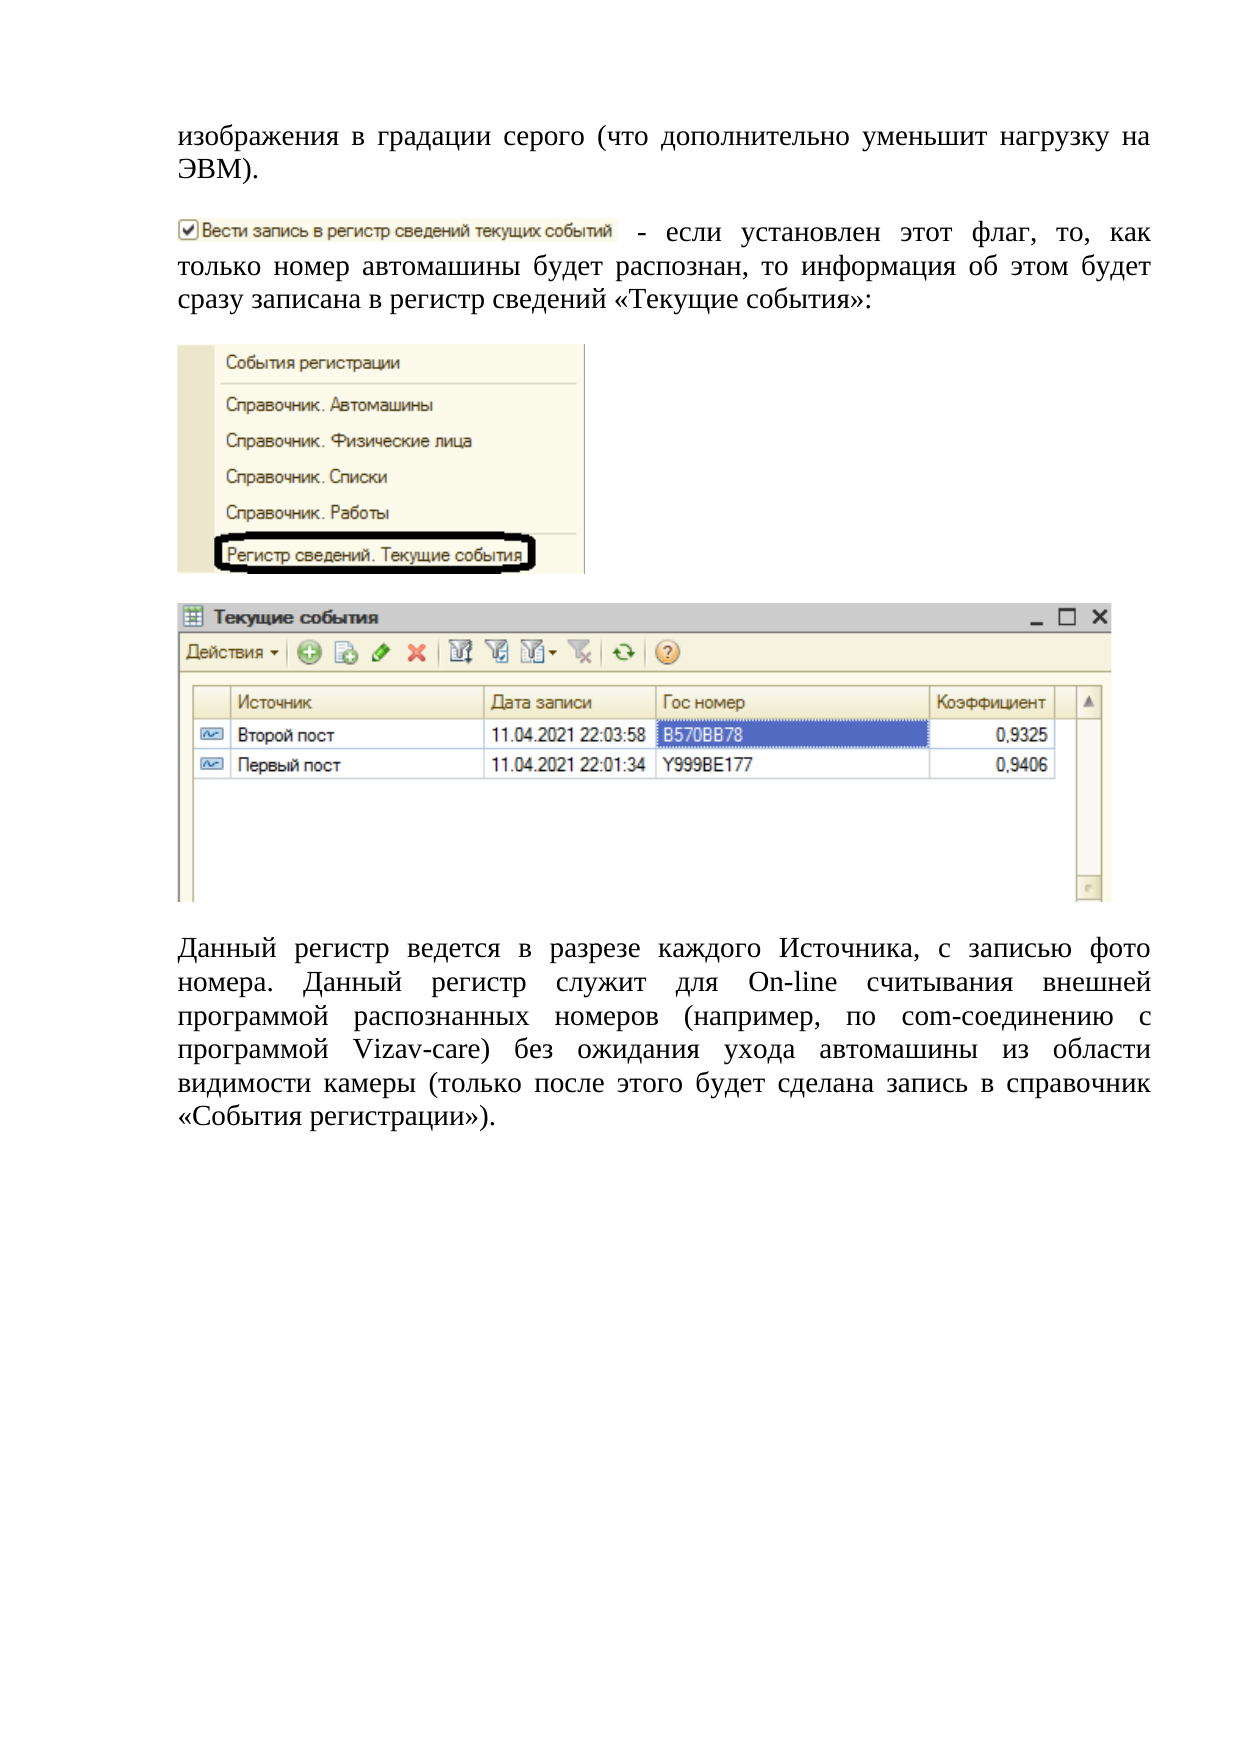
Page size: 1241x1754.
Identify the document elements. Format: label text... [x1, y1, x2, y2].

text - если установлен этот флаг, то, как только номер автомашины будет распознан, то информация об этом будет сразу записана в регистр сведений «Текущие события»: [177, 214, 1152, 315]
picture [177, 218, 618, 242]
picture [177, 603, 1112, 902]
picture [177, 344, 585, 574]
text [177, 118, 1152, 185]
text Данный регистр ведется в разрезе каждого Источника, с записью фото номера. Данный регистр служит для On-line считывания внешней программой распознанных номеров (например, по com-соединению с программой Vizav-care) без ожидания ухода автомашины из области видимости камеры (только после этого будет сделана запись в справочник «События регистрации»). [177, 931, 1152, 1132]
